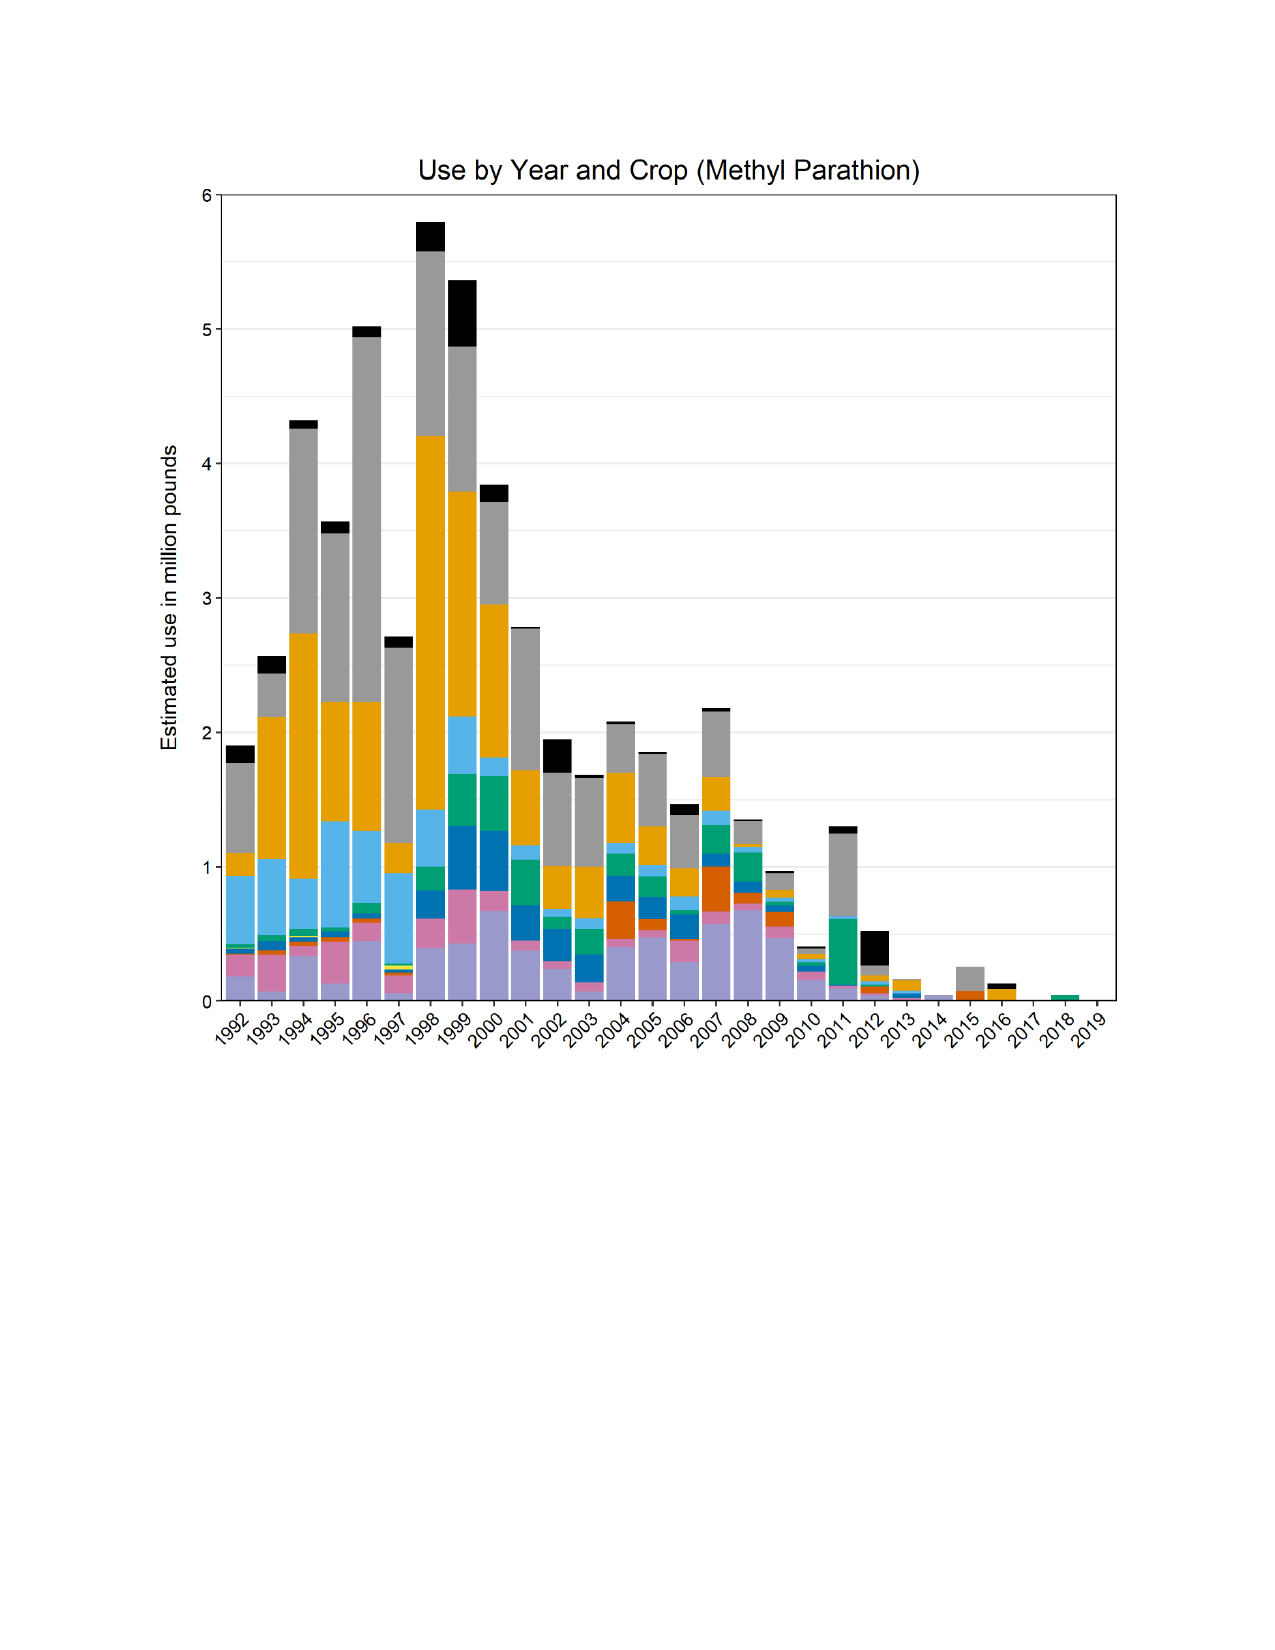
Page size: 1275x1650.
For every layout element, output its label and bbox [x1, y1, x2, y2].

picture [150, 150, 1125, 1060]
